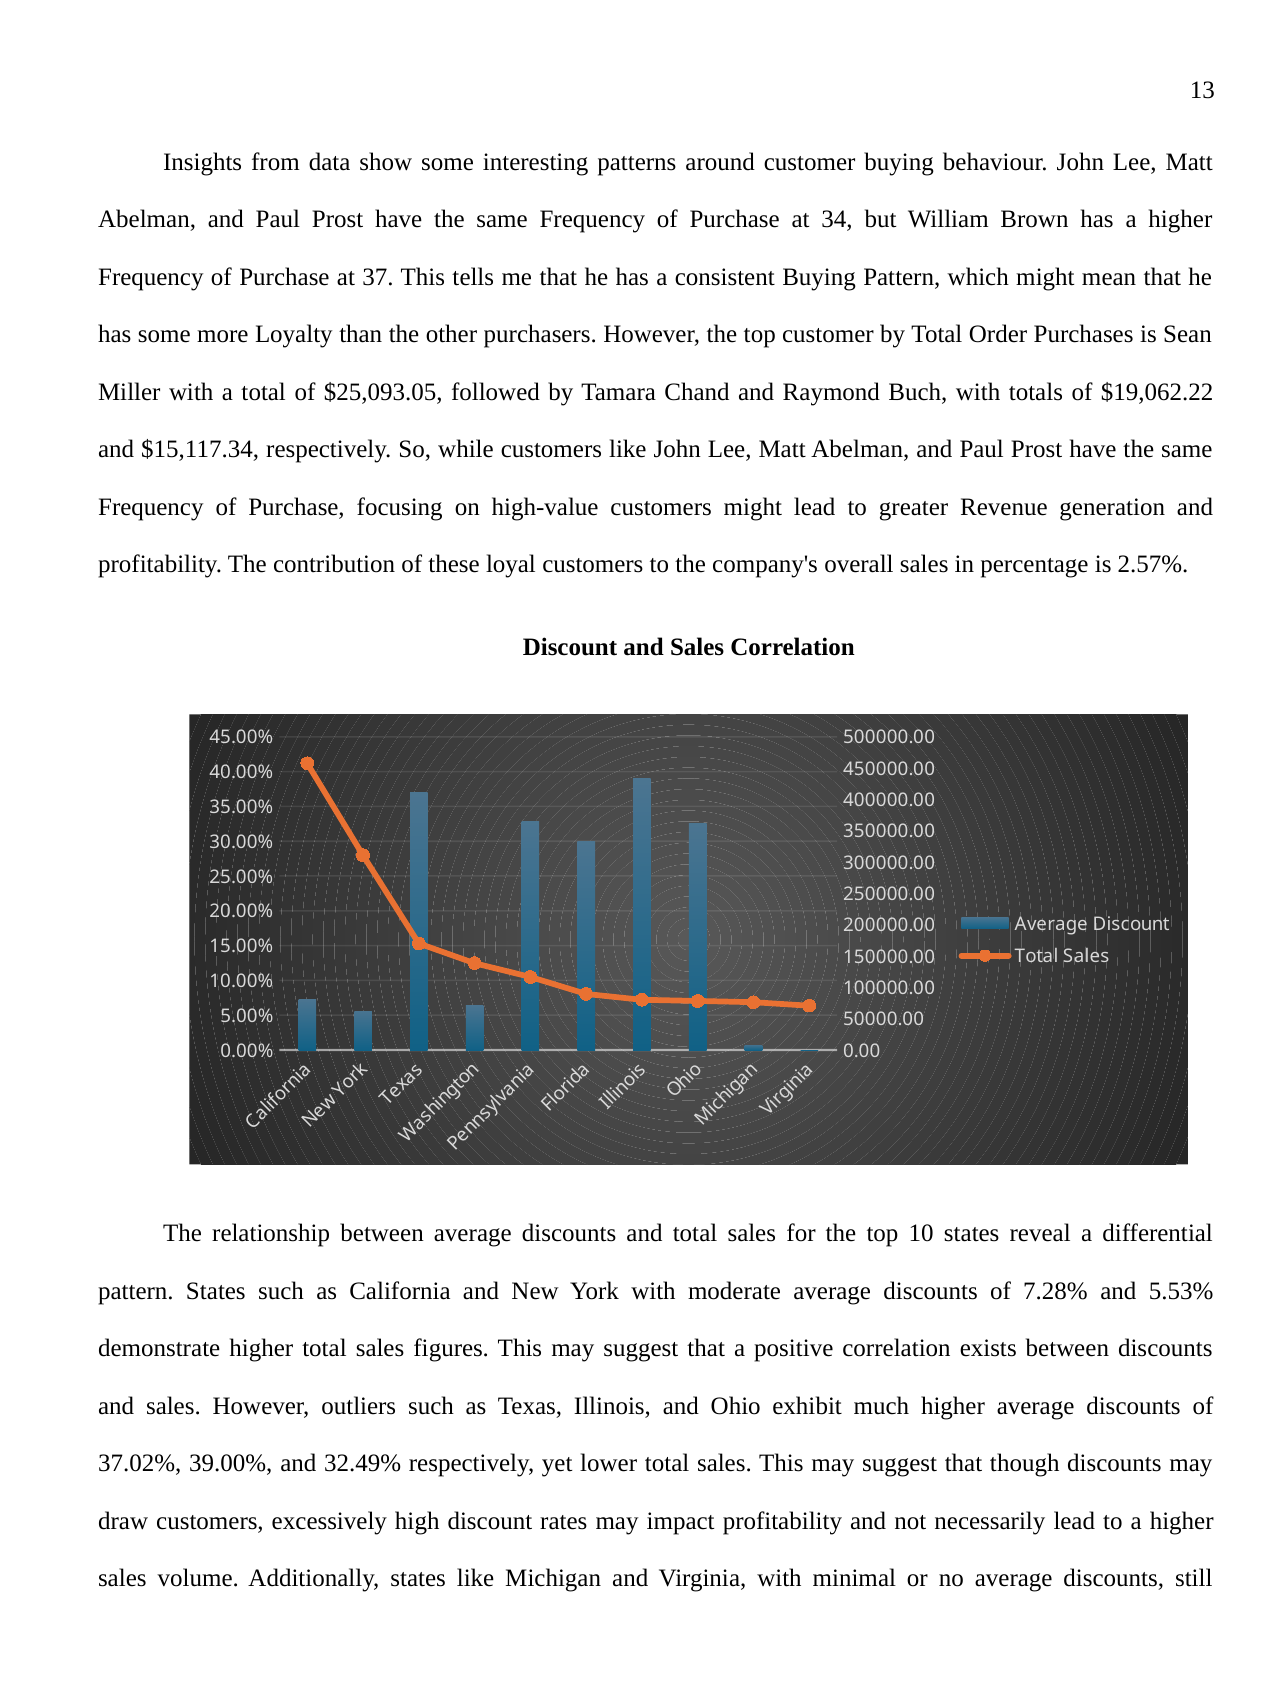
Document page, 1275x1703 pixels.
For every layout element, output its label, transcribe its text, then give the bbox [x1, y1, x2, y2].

subtitle Discount and Sales Correlation [98, 632, 1214, 661]
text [98, 1218, 1214, 1592]
text Insights from data show some interesting patterns around customer buying behaviour. John Lee, Matt Abelman, and Paul Prost have the same Frequency of Purchase at 34, but William Brown has a higher Frequency of Purchase at 37. This tells me that he has a consistent Buying Pattern, which might mean that he has some more Loyalty than the other purchasers. However, the top customer by Total Order Purchases is Sean Miller with a total of $25,093.05, followed by Tamara Chand and Raymond Buch, with totals of $19,062.22 and $15,117.34, respectively. So, while customers like John Lee, Matt Abelman, and Paul Prost have the same Frequency of Purchase, focusing on high-value customers might lead to greater Revenue generation and profitability. The contribution of these loyal customers to the company's overall sales in percentage is 2.57%. [98, 147, 1214, 578]
